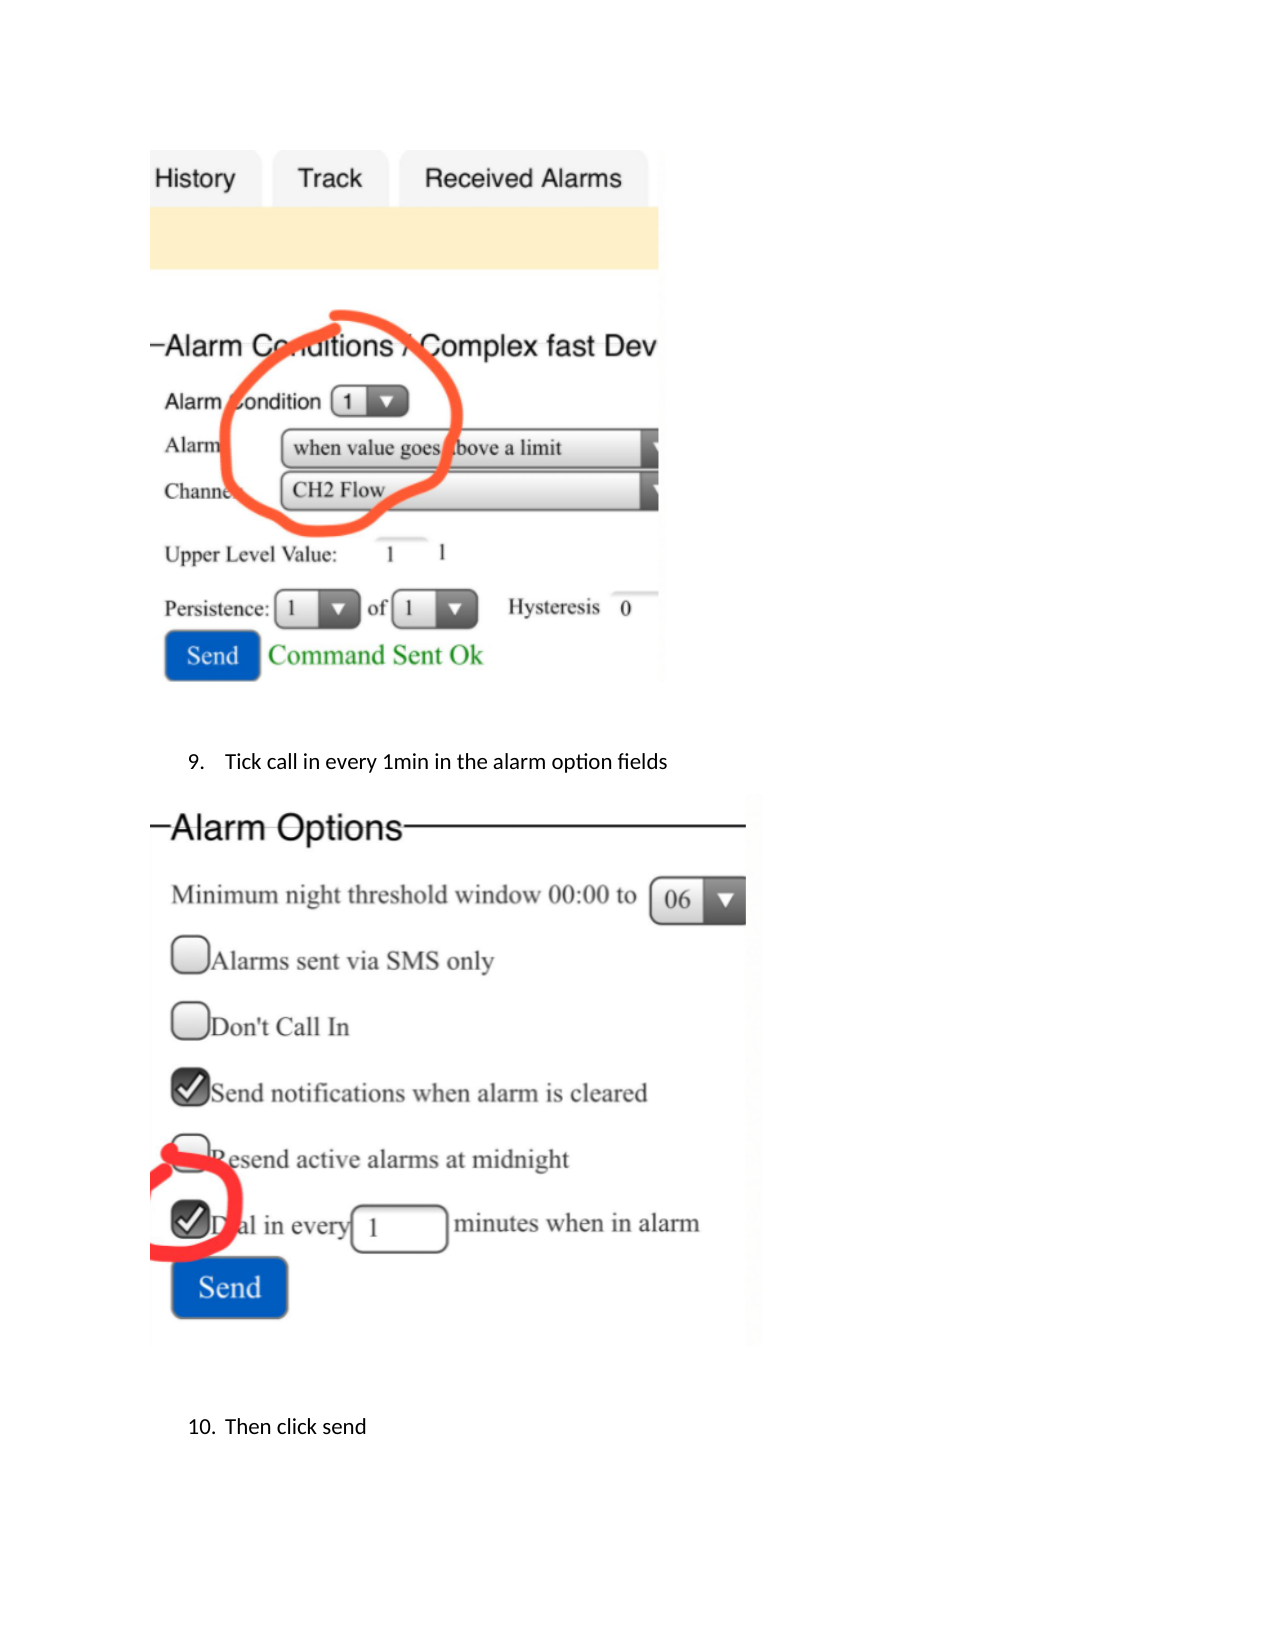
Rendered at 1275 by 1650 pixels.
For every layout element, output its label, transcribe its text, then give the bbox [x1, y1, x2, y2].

list Then click send [187, 1412, 1125, 1440]
list Tick call in every 1min in the alarm option fields [187, 747, 1125, 775]
picture [150, 794, 763, 1347]
picture [150, 150, 666, 682]
